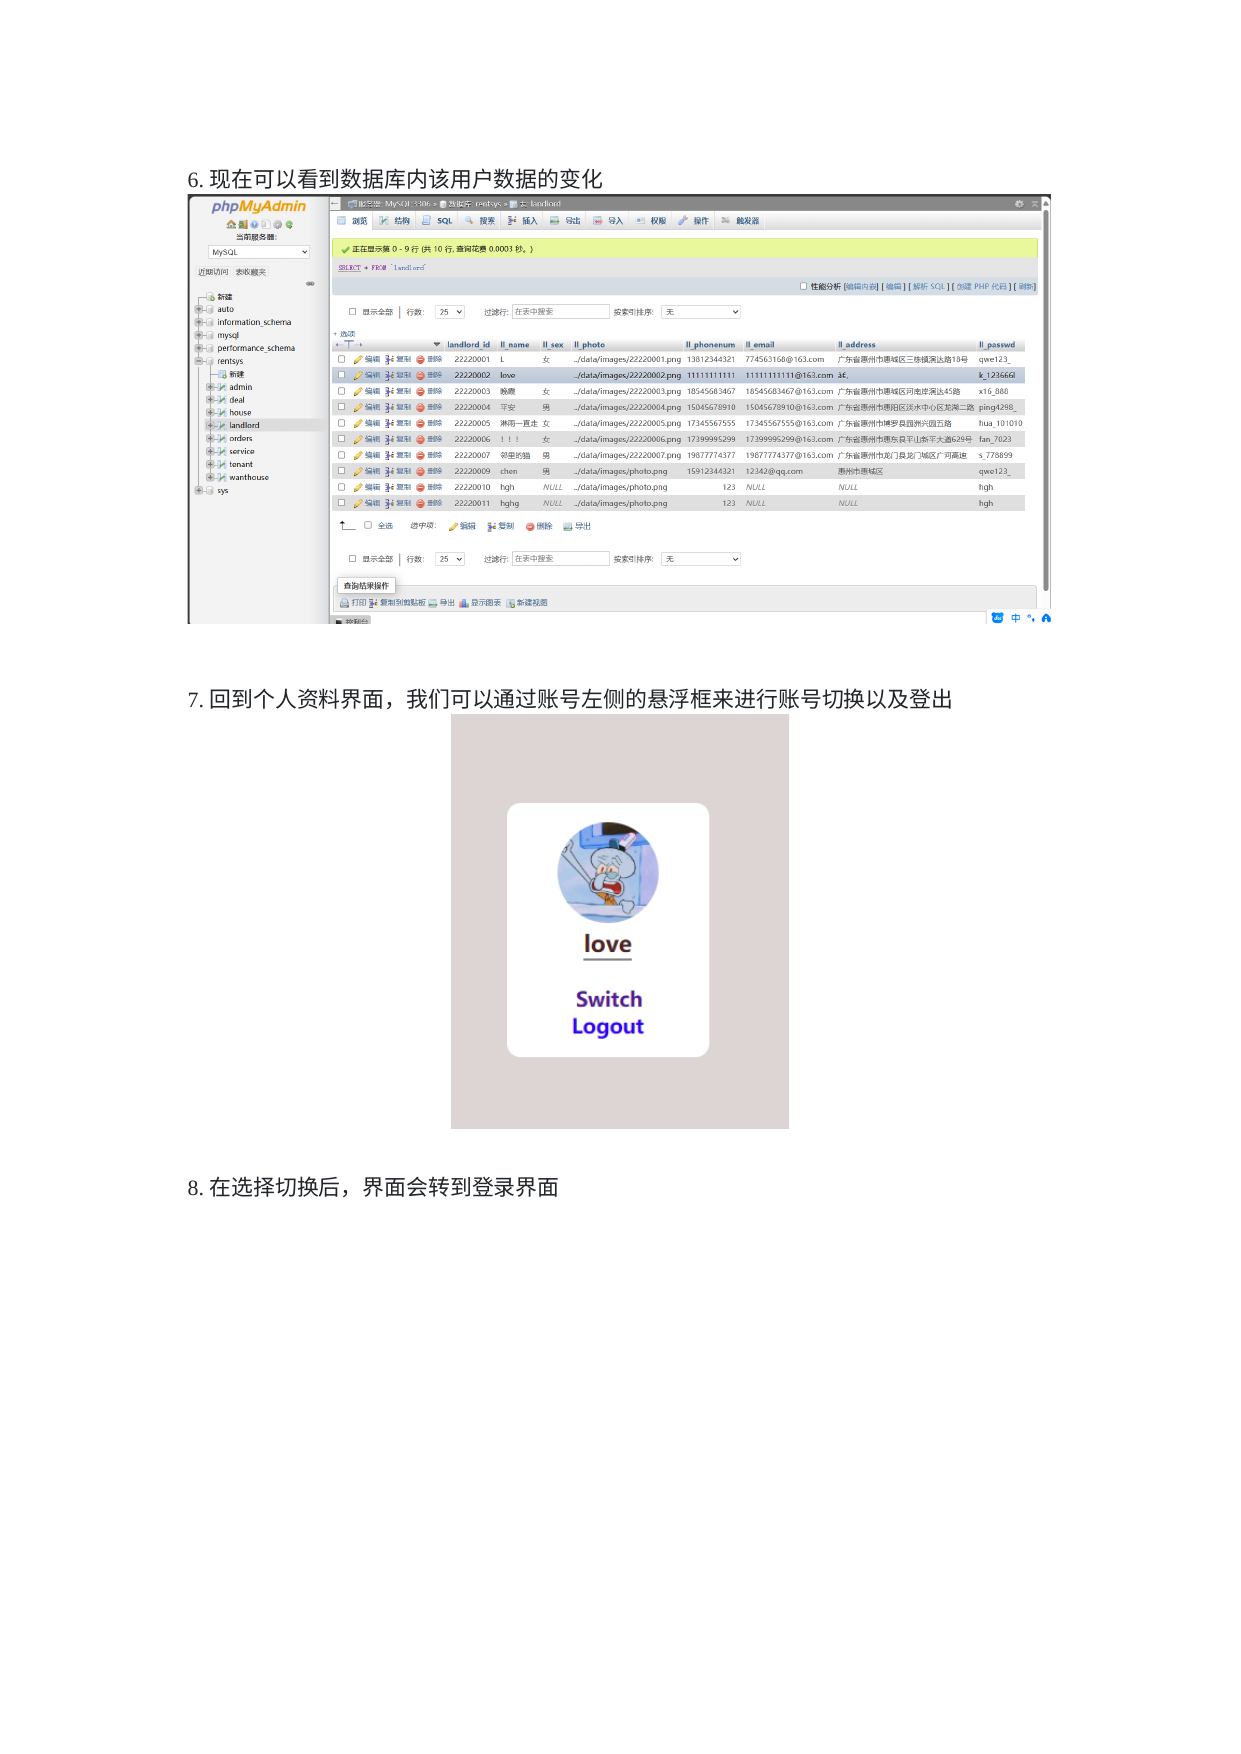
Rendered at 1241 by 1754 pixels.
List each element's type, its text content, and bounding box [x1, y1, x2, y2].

picture [187, 194, 1051, 624]
list 在选择切换后，界面会转到登录界面 [187, 1169, 1053, 1202]
picture [451, 714, 790, 1129]
list 回到个人资料界面，我们可以通过账号左侧的悬浮框来进行账号切换以及登出 [187, 682, 1053, 714]
